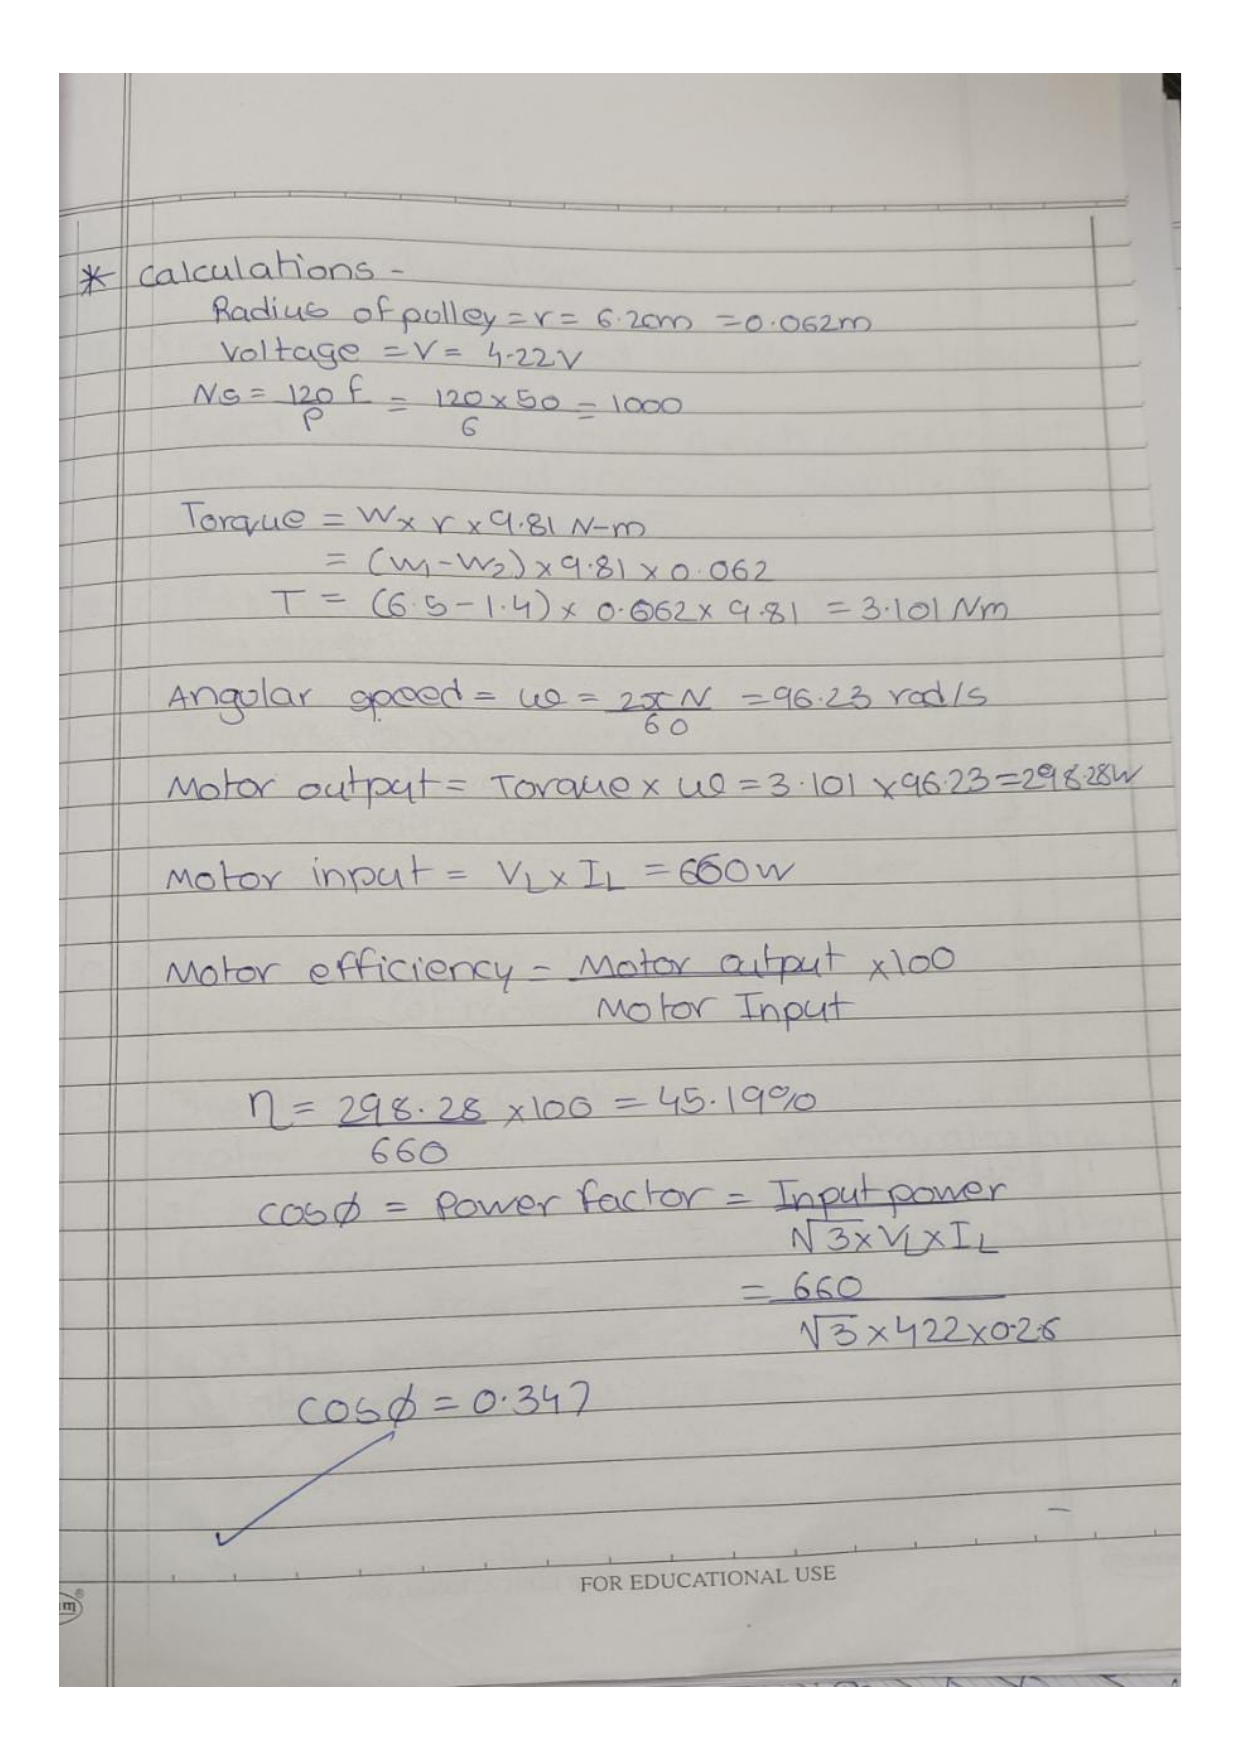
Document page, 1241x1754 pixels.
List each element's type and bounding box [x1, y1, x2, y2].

picture [59, 73, 1182, 1687]
